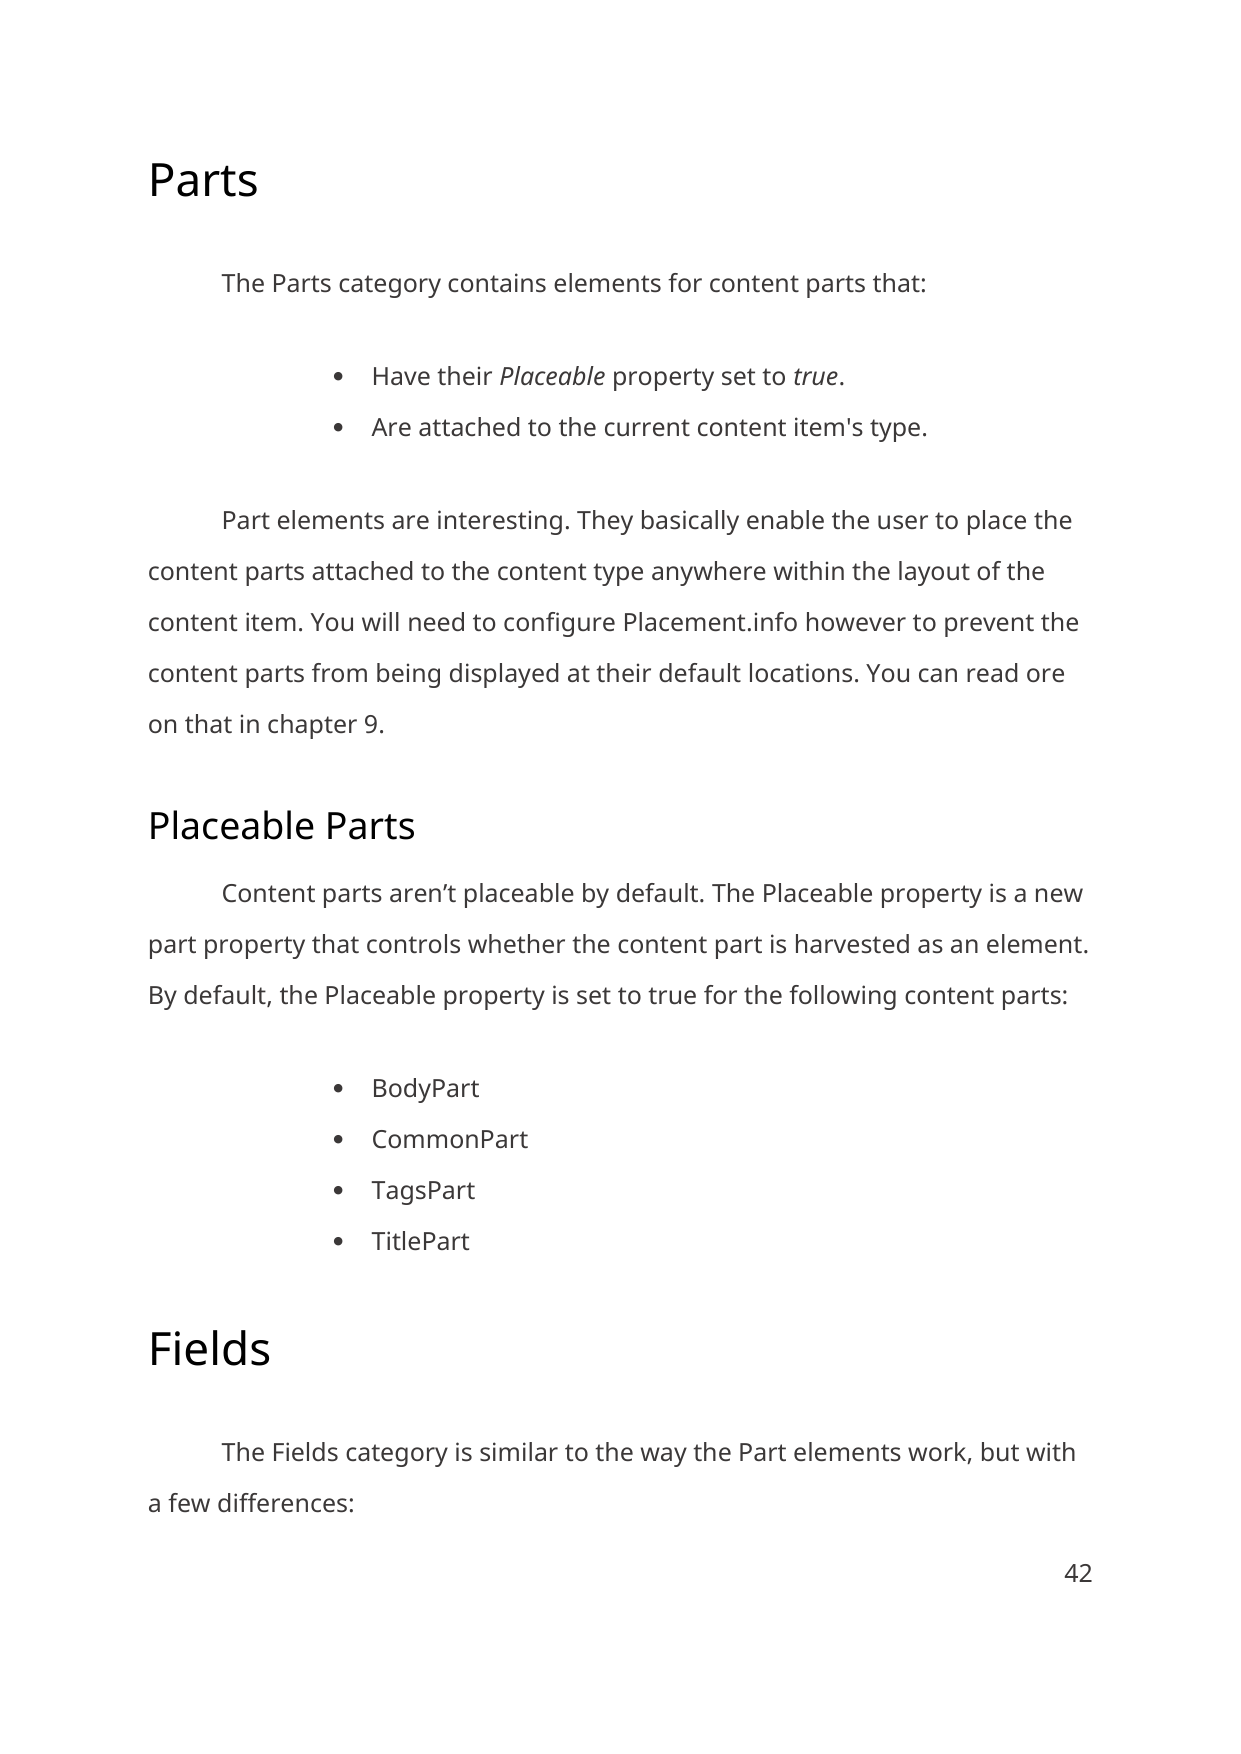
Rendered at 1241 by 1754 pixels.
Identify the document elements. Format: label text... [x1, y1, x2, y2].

text The Parts category contains elements for content parts that: [148, 266, 1093, 300]
text Part elements are interesting. They basically enable the user to place the content parts attached to the content type anywhere within the layout of the content item. You will need to configure Placement.info however to prevent the content parts from being displayed at their default locations. You can read ore on that in chapter 9. [148, 503, 1093, 741]
list TagsPart [334, 1172, 1093, 1206]
subtitle Parts [148, 148, 1093, 210]
subtitle Fields [148, 1316, 1093, 1378]
text The Fields category is similar to the way the Part elements work, but with a few differences: [148, 1435, 1093, 1520]
text Content parts aren’t placeable by default. The Placeable property is a new part property that controls whether the content part is harvested as an element. By default, the Placeable property is set to true for the following content parts: [148, 876, 1093, 1012]
list BodyPart [334, 1070, 1093, 1104]
list TitlePart [334, 1223, 1093, 1257]
list CommonPart [334, 1121, 1093, 1155]
list Are attached to the current content item's type. [334, 410, 1093, 444]
list Have their Placeable property set to true. [334, 359, 1093, 393]
subtitle Placeable Parts [148, 799, 1093, 851]
